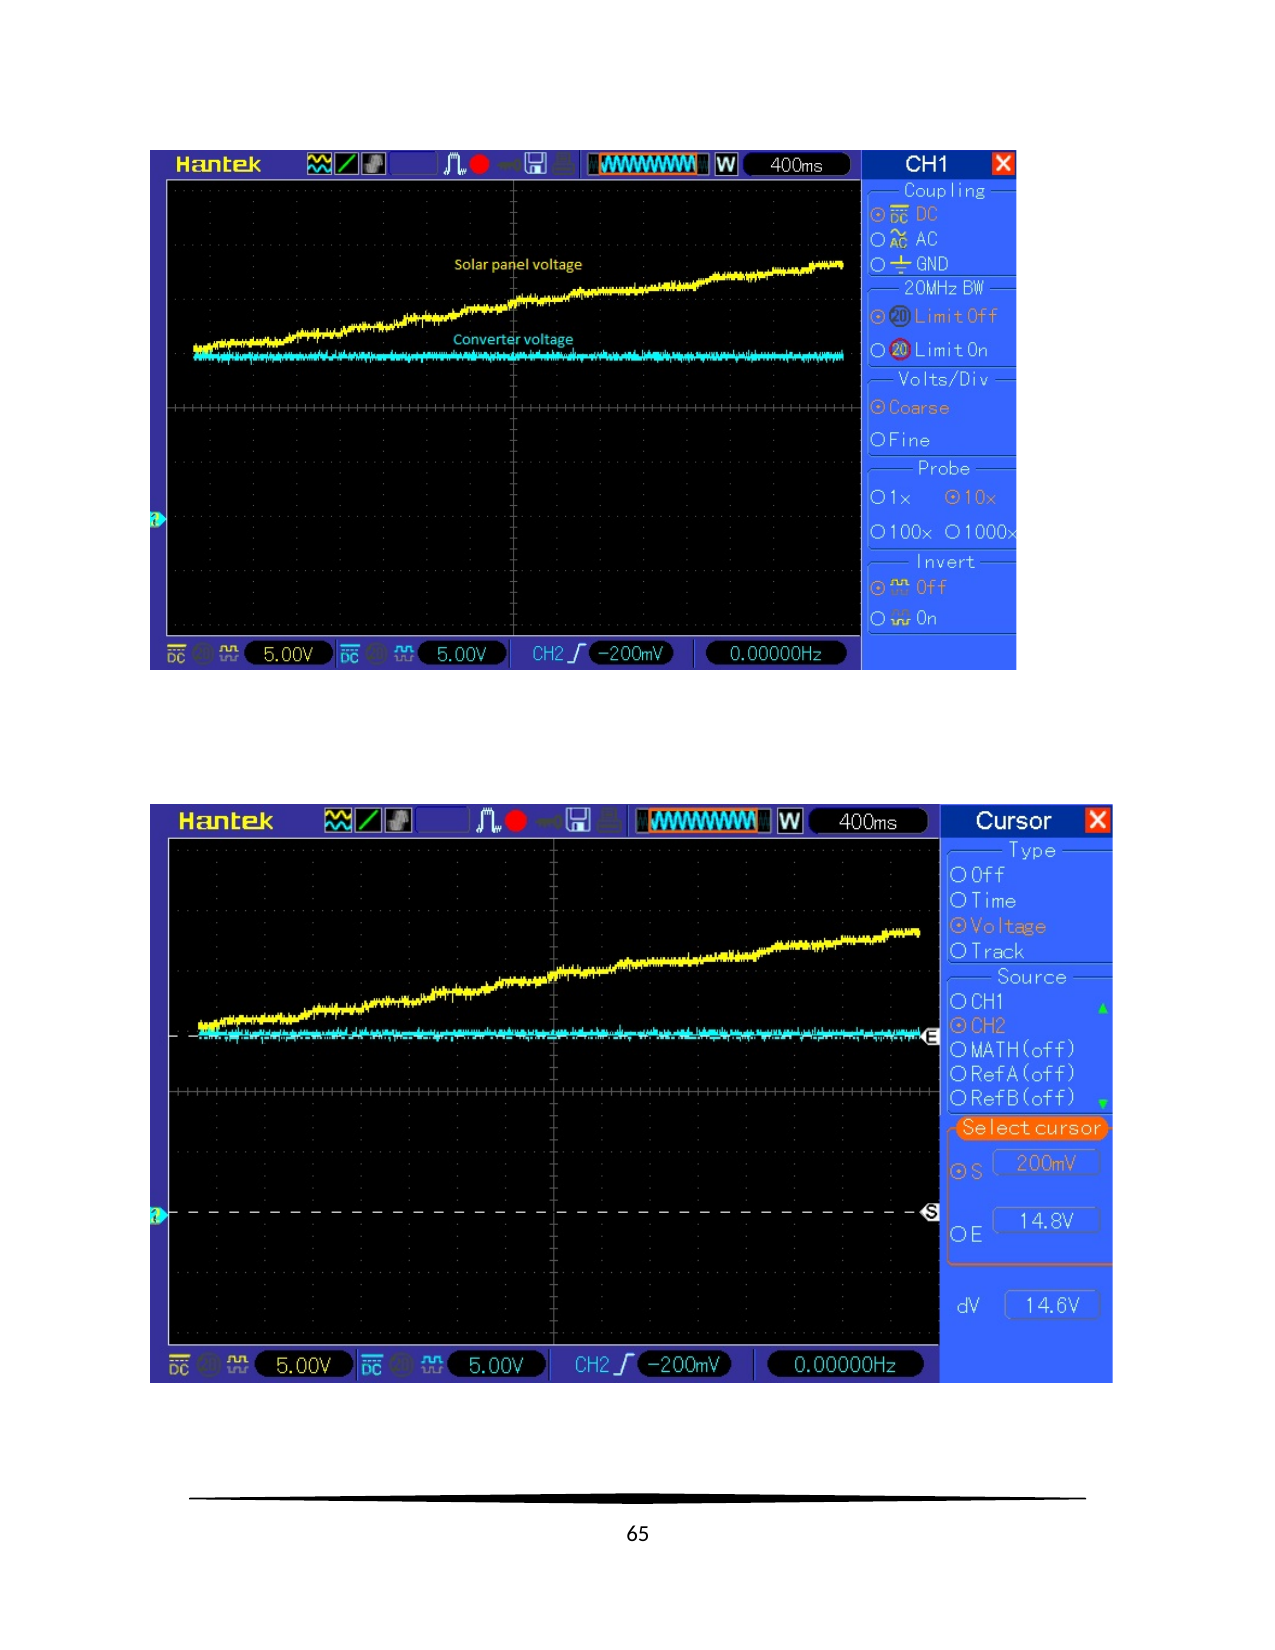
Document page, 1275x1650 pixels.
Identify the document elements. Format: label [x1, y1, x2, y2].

picture [150, 804, 1113, 1383]
picture [150, 150, 1017, 670]
